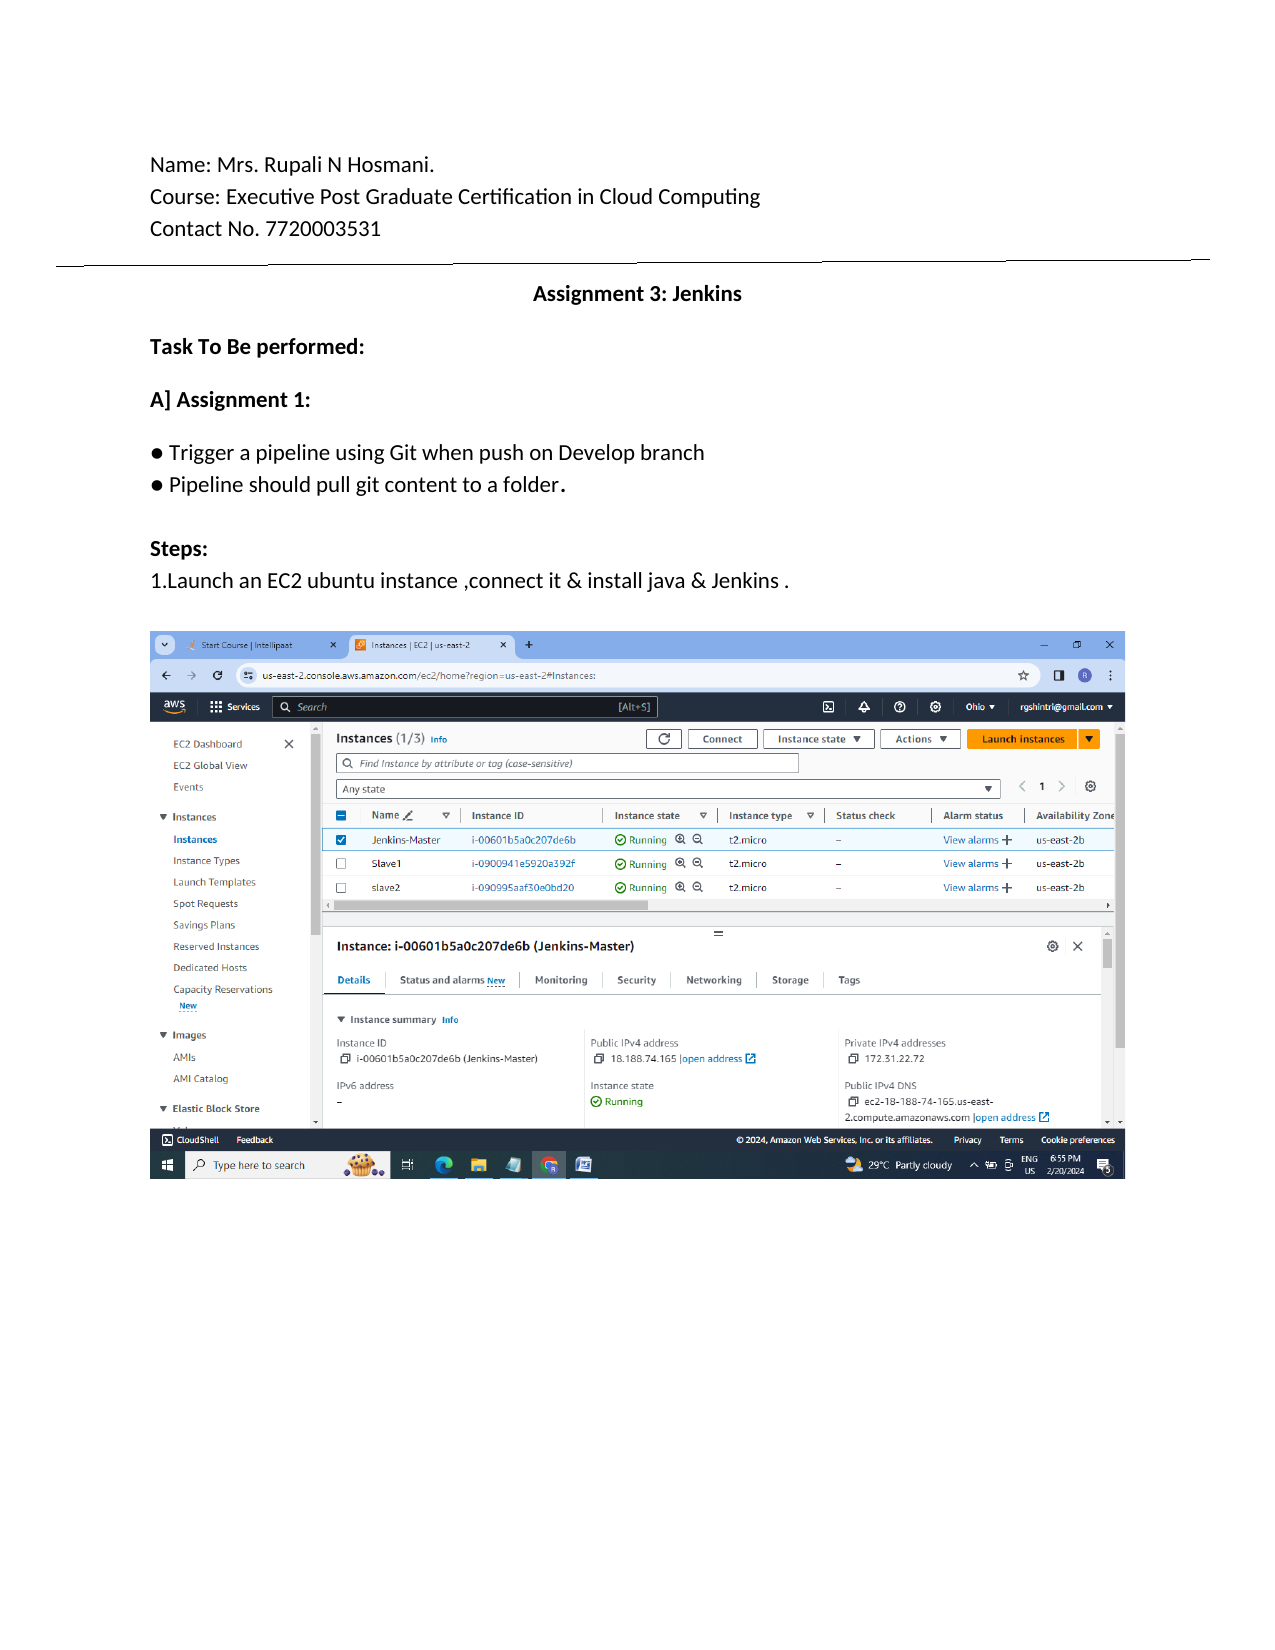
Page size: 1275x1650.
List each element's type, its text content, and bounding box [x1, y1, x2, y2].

text ● Trigger a pipeline using Git when push on Develop branch [150, 438, 1125, 466]
text Contact No. 7720003531 [150, 214, 1125, 242]
text 1.Launch an EC2 ubuntu instance ,connect it & install java & Jenkins . [150, 567, 1125, 594]
text Name: Mrs. Rupali N Hosmani. [150, 150, 1125, 178]
text A] Assignment 1: [150, 385, 1125, 413]
picture [150, 631, 1125, 1179]
text ● Pipeline should pull git content to a folder. [150, 470, 1125, 498]
text Course: Executive Post Graduate Certification in Cloud Computing [150, 182, 1125, 210]
text Assignment 3: Jenkins [150, 279, 1125, 307]
text Steps: [150, 534, 1125, 562]
text Task To Be performed: [150, 332, 1125, 360]
